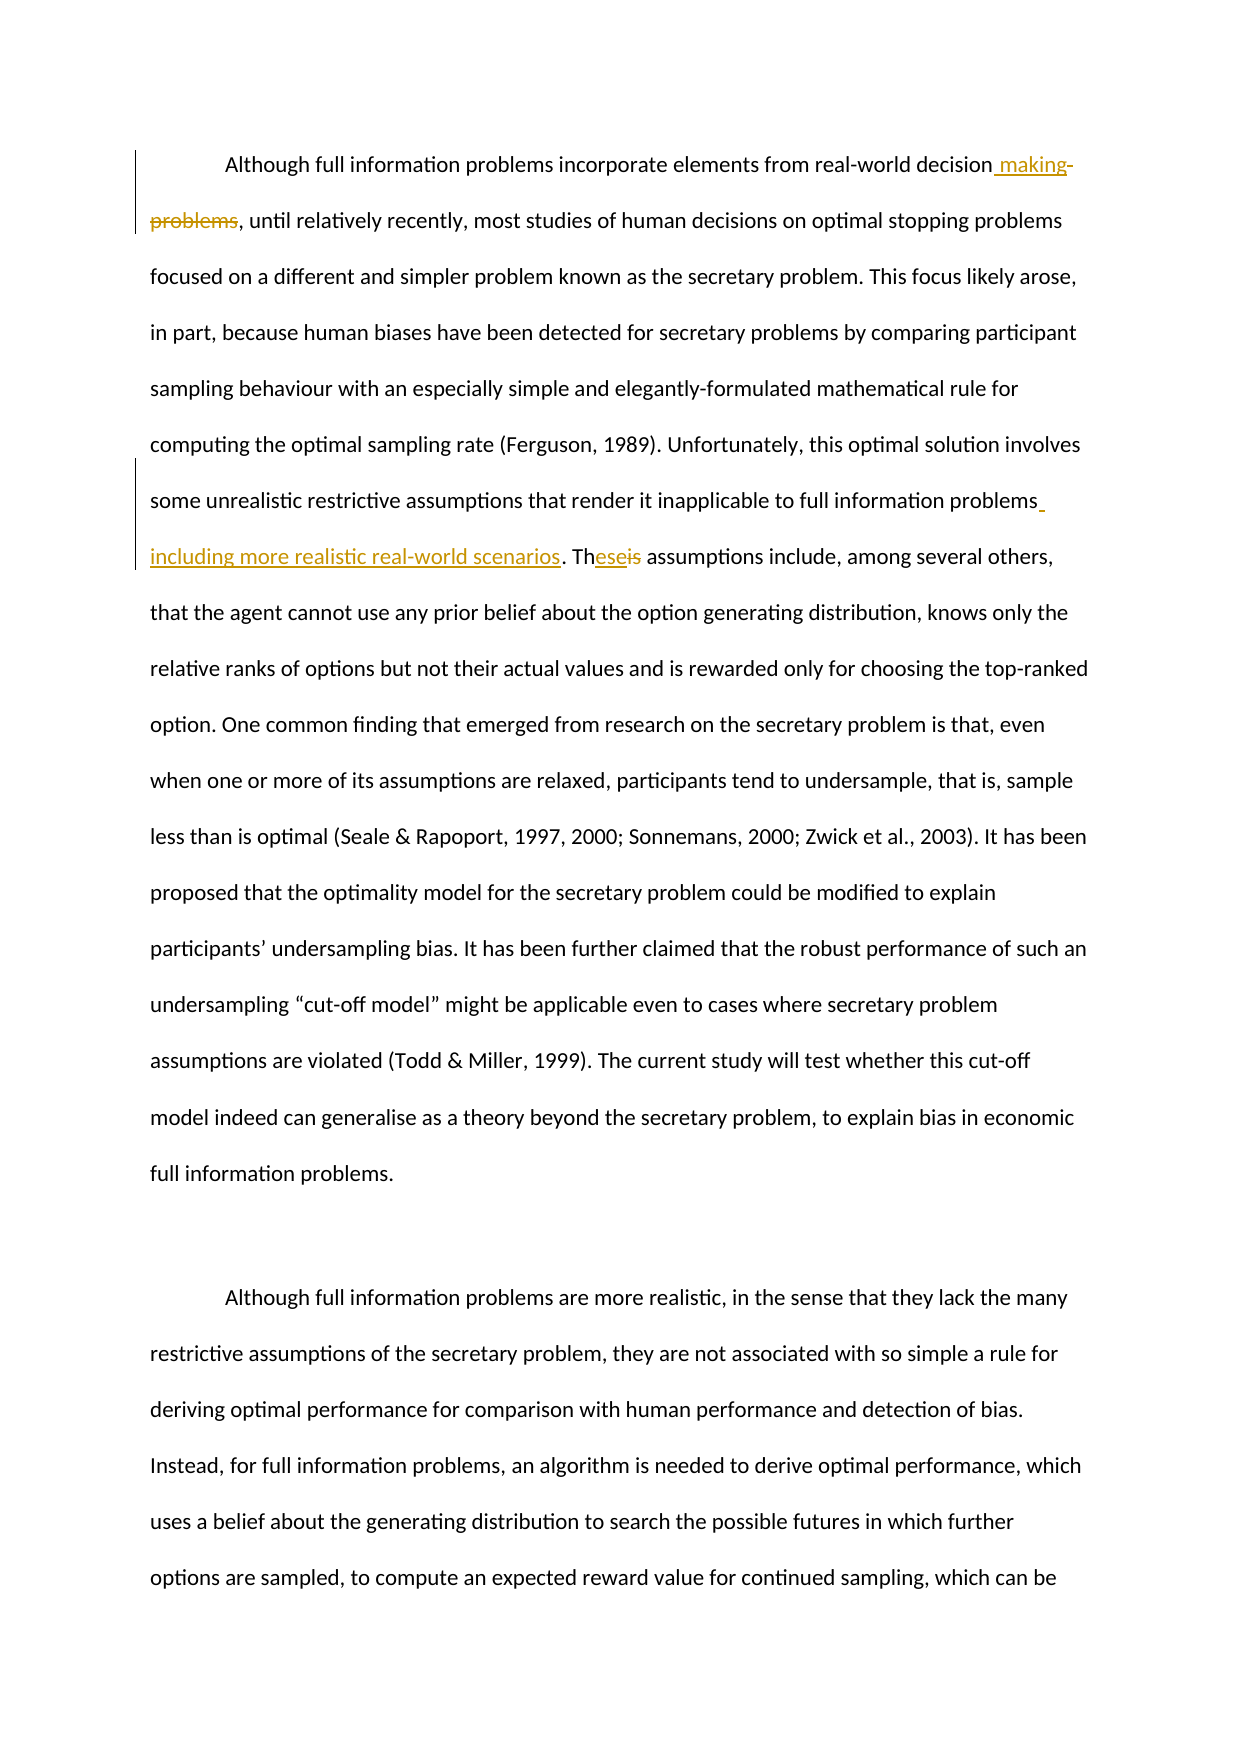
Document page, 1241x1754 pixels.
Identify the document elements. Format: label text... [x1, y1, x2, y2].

text Although full information problems incorporate elements from real-world decision, until relatively recently, most studies of human decisions on optimal stopping problems focused on a different and simpler problem known as the secretary problem. This focus likely arose, in part, because human biases have been detected for secretary problems by comparing participant sampling behaviour with an especially simple and elegantly-formulated mathematical rule for computing the optimal sampling rate (Ferguson, 1989). Unfortunately, this optimal solution involves some unrealistic restrictive assumptions that render it inapplicable to full information problems. Th assumptions include, among several others, that the agent cannot use any prior belief about the option generating distribution, knows only the relative ranks of options but not their actual values and is rewarded only for choosing the top-ranked option. One common finding that emerged from research on the secretary problem is that, even when one or more of its assumptions are relaxed, participants tend to undersample, that is, sample less than is optimal (Seale & Rapoport, 1997, 2000; Sonnemans, 2000; Zwick et al., 2003). It has been proposed that the optimality model for the secretary problem could be modified to explain participants’ undersampling bias. It has been further claimed that the robust performance of such an undersampling “cut-off model” might be applicable even to cases where secretary problem assumptions are violated (Todd & Miller, 1999). The current study will test whether this cut-off model indeed can generalise as a theory beyond the secretary problem, to explain bias in economic full information problems. [150, 150, 1090, 1243]
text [150, 1283, 1090, 1592]
